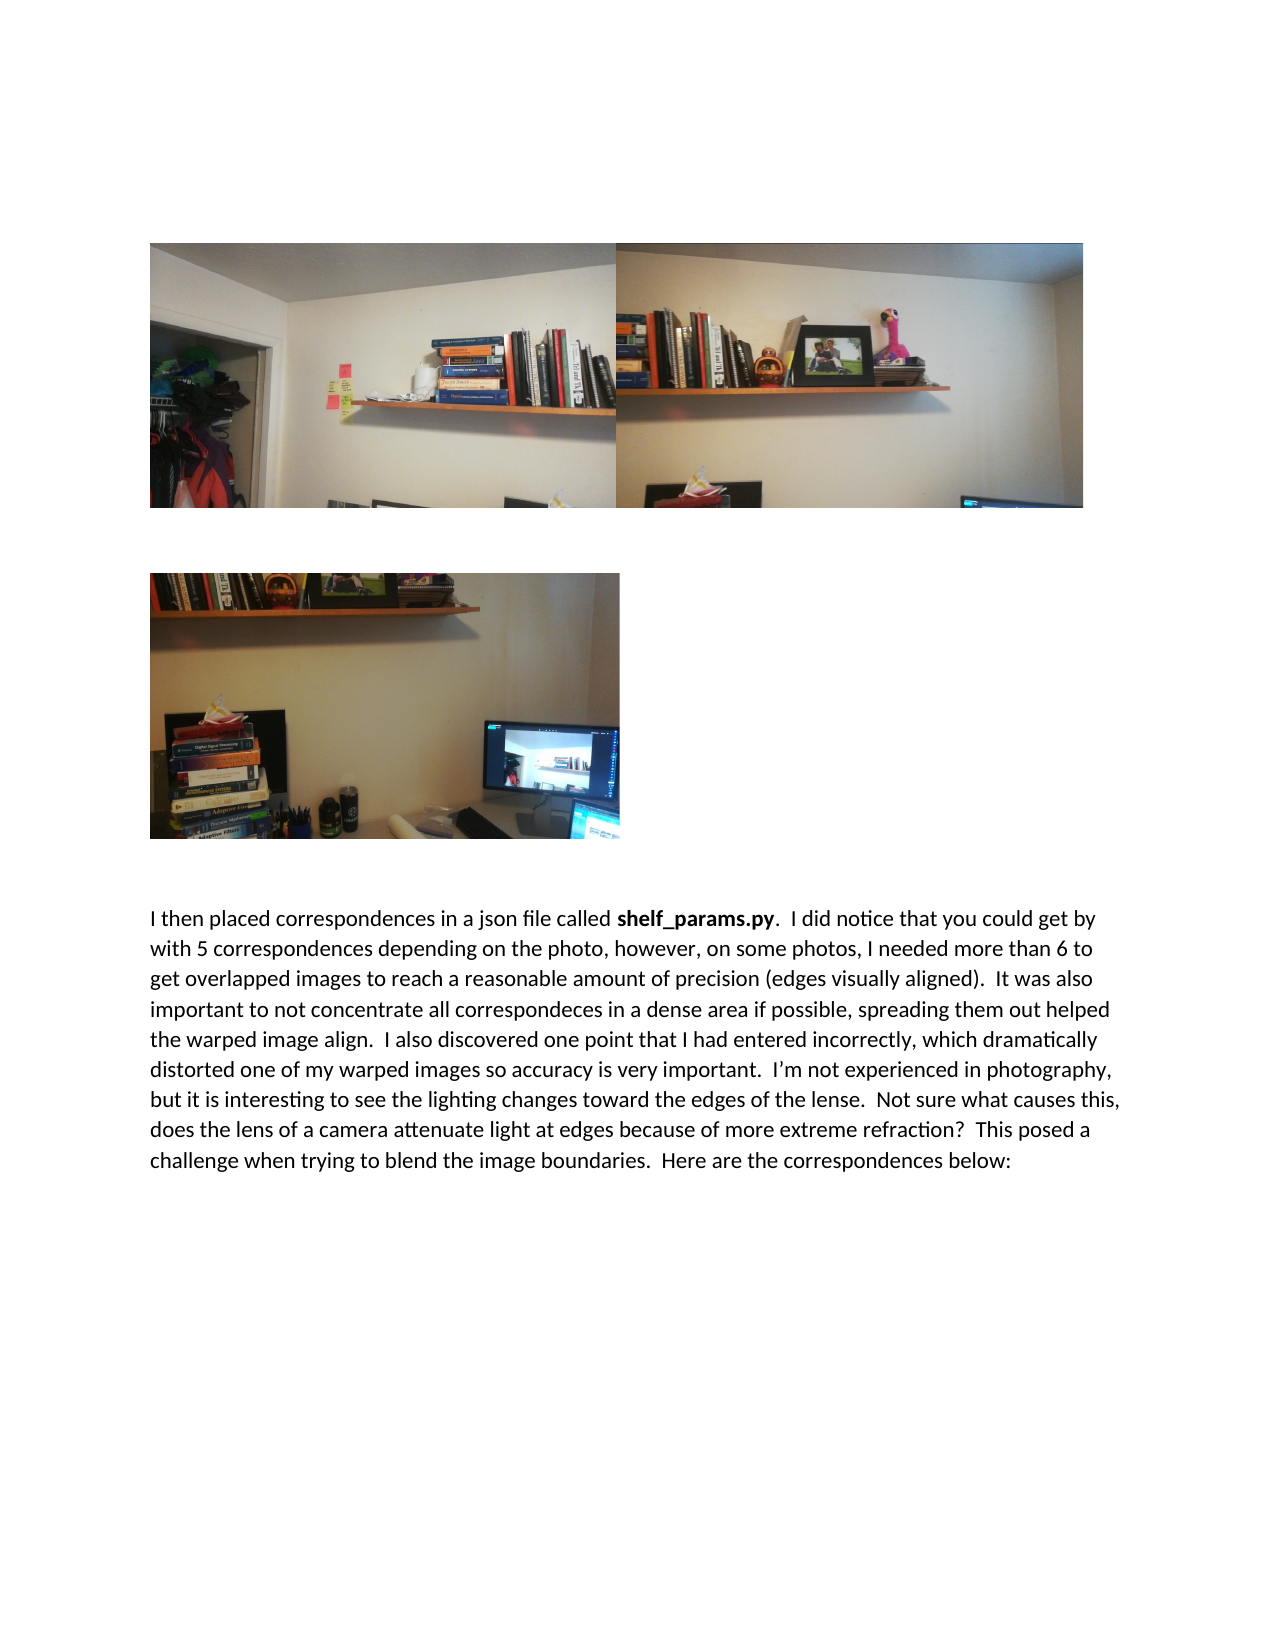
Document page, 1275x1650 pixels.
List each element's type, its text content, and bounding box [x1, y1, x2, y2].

text I then placed correspondences in a json file called shelf_params.py. I did notice that you could get by with 5 correspondences depending on the photo, however, on some photos, I needed more than 6 to get overlapped images to reach a reasonable amount of precision (edges visually aligned). It was also important to not concentrate all correspondeces in a dense area if possible, spreading them out helped the warped image align. I also discovered one point that I had entered incorrectly, which dramatically distorted one of my warped images so accuracy is very important. I’m not experienced in photography, but it is interesting to see the lighting changes toward the edges of the lense. Not sure what causes this, does the lens of a camera attenuate light at edges because of more extreme refraction? This posed a challenge when trying to blend the image boundaries. Here are the correspondences below: [150, 904, 1125, 1174]
picture [150, 243, 1084, 508]
picture [150, 573, 620, 839]
